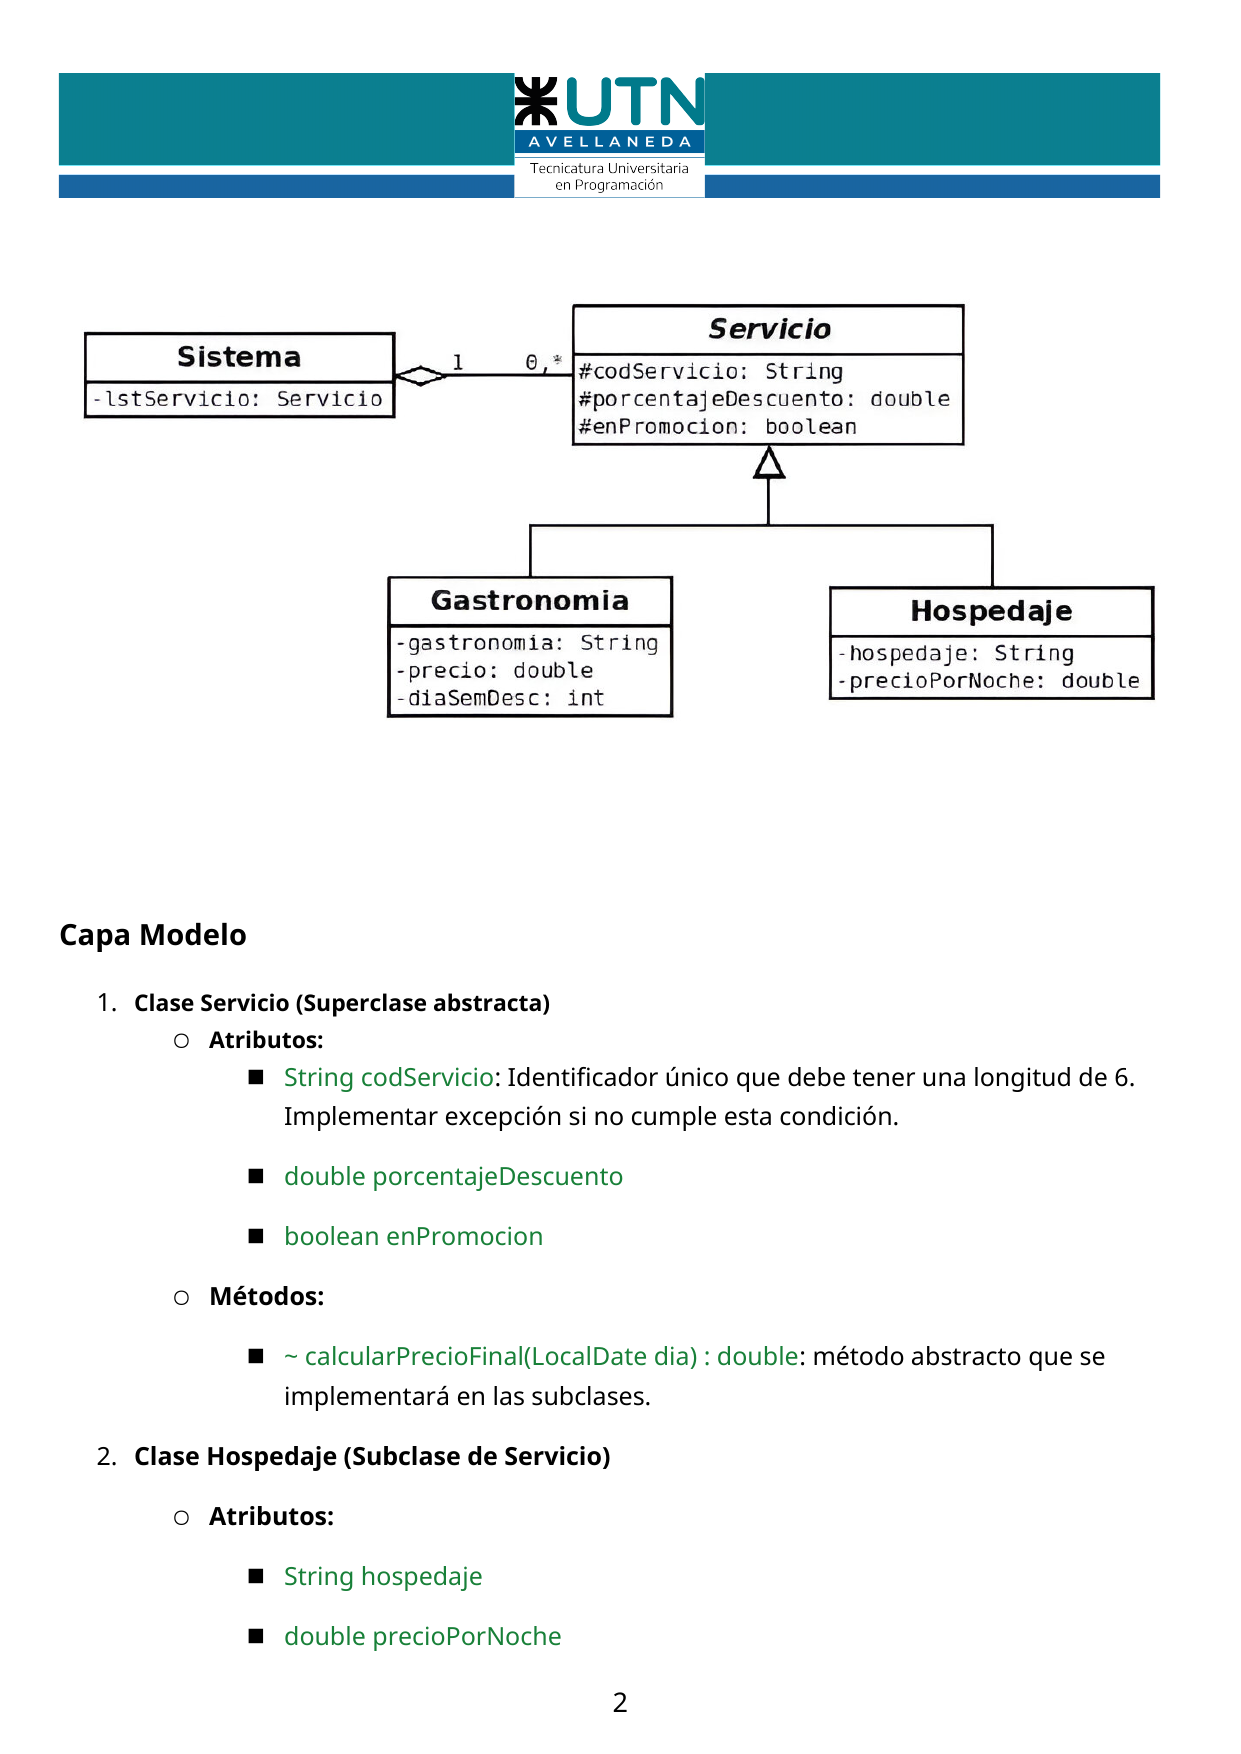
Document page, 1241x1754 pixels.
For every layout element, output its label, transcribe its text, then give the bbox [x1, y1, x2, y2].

picture [59, 278, 1182, 731]
list String hospedaje [246, 1558, 1181, 1592]
list double porcentajeDescuento [246, 1159, 1181, 1193]
list String codServicio: Identificador único que debe tener una longitud de 6. Implementar excepción si no cumple esta condición. [246, 1060, 1181, 1133]
list Atributos: [171, 1498, 1181, 1532]
list Atributos: [171, 1024, 1181, 1055]
list Clase Hospedaje (Subclase de Servicio) [96, 1438, 1181, 1472]
list ~ calcularPrecioFinal(LocalDate dia) : double: método abstracto que se implementará en las subclases. [246, 1339, 1181, 1412]
list Métodos: [171, 1279, 1181, 1313]
subtitle Capa Modelo [59, 914, 1181, 954]
list boolean enPromocion [246, 1219, 1181, 1253]
list Clase Servicio (Superclase abstracta) [96, 985, 1181, 1019]
list double precioPorNoche [246, 1618, 1181, 1652]
picture [58, 73, 1161, 198]
